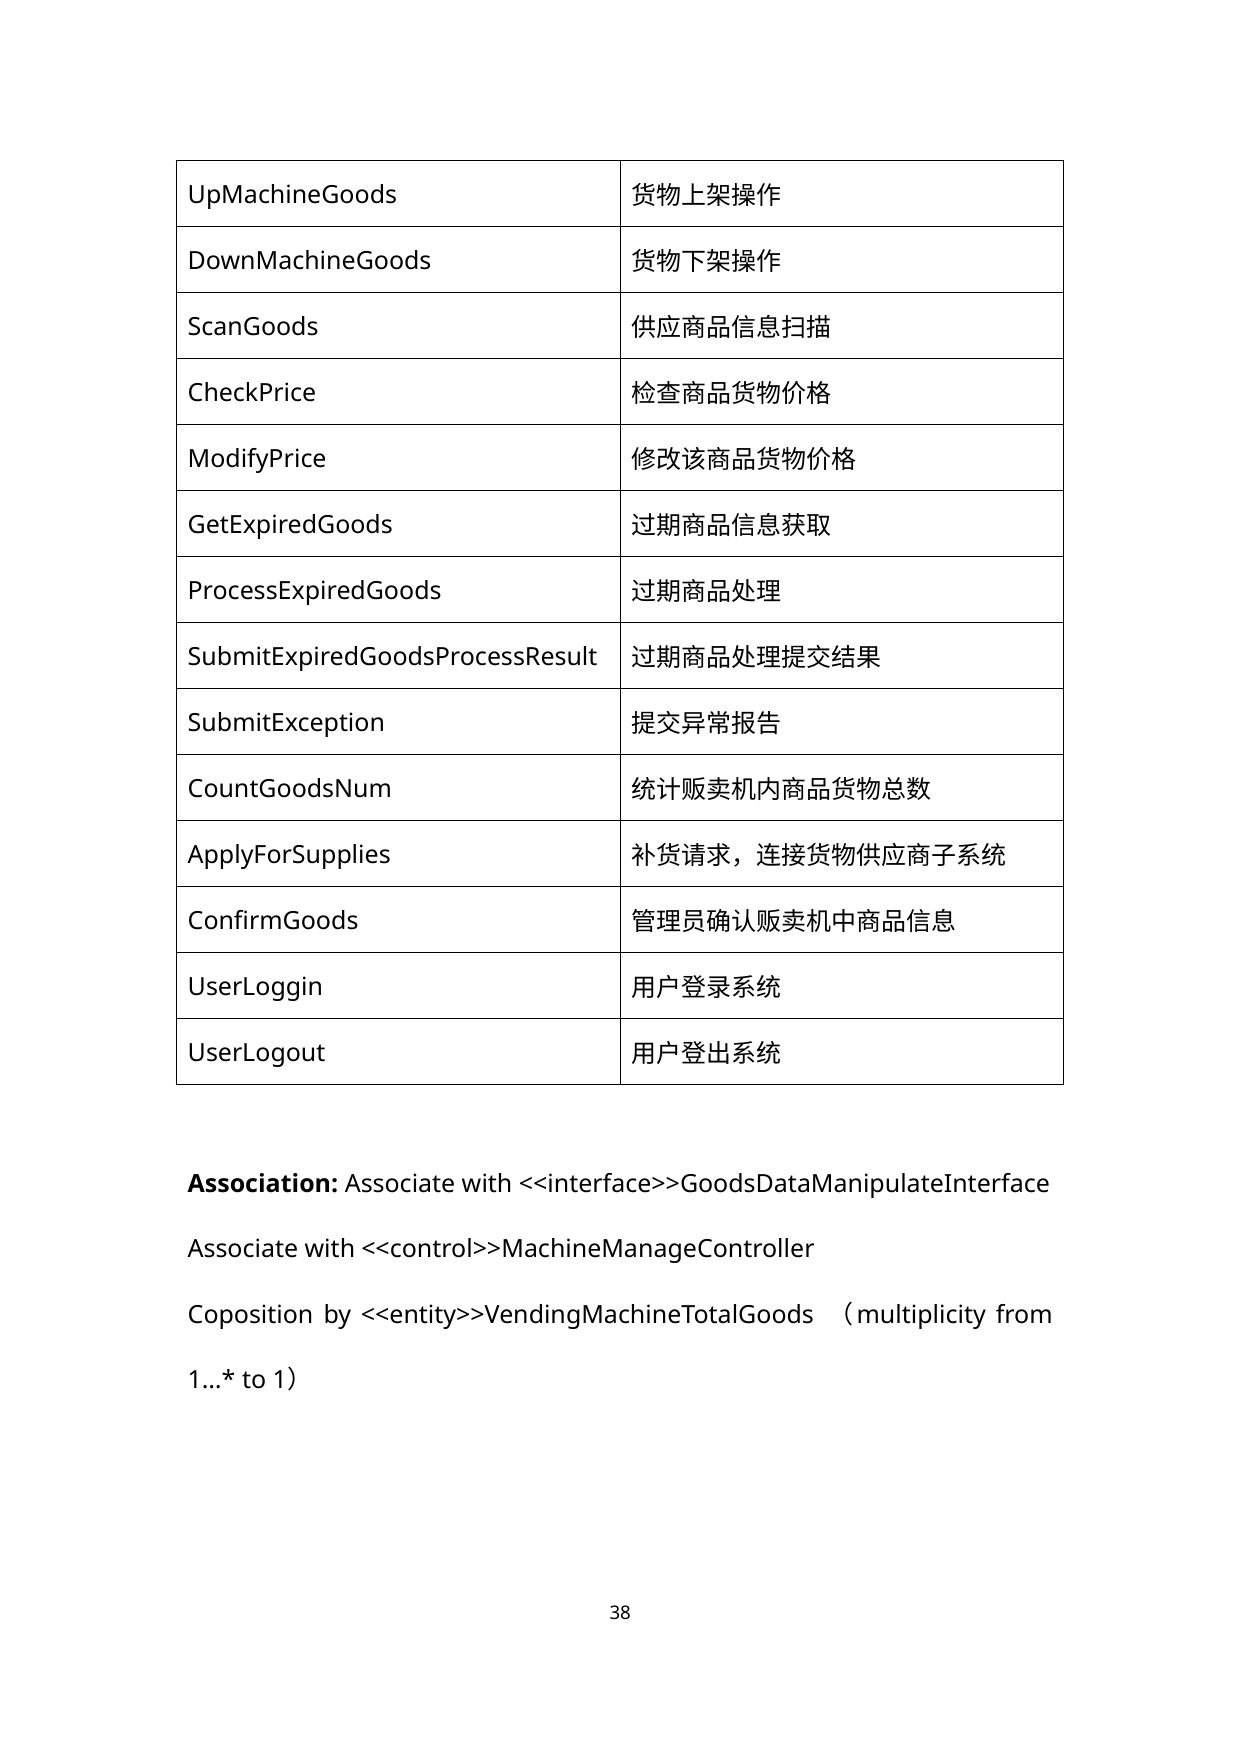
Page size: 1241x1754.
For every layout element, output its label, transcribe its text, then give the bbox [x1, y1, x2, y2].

table_cell CountGoodsNum [177, 755, 620, 820]
table_cell 货物下架操作 [621, 227, 1063, 292]
text Associate with <<control>>MachineManageController [187, 1215, 1053, 1280]
table_cell UserLogout [177, 1019, 620, 1084]
table_cell 过期商品处理 [621, 557, 1063, 622]
table_cell 修改该商品货物价格 [621, 425, 1063, 490]
table_cell 过期商品信息获取 [621, 491, 1063, 556]
table_cell 统计贩卖机内商品货物总数 [621, 755, 1063, 820]
table_cell CheckPrice [177, 359, 620, 424]
table_cell DownMachineGoods [177, 227, 620, 292]
table_cell 检查商品货物价格 [621, 359, 1063, 424]
table_cell ProcessExpiredGoods [177, 557, 620, 622]
table_cell ModifyPrice [177, 425, 620, 490]
table_cell 供应商品信息扫描 [621, 293, 1063, 358]
table_cell 用户登录系统 [621, 953, 1063, 1018]
table_cell UpMachineGoods [177, 161, 620, 226]
table_cell SubmitException [177, 689, 620, 754]
table_cell 过期商品处理提交结果 [621, 623, 1063, 688]
table_cell ConfirmGoods [177, 887, 620, 952]
table_cell 管理员确认贩卖机中商品信息 [621, 887, 1063, 952]
table_cell ScanGoods [177, 293, 620, 358]
table_cell ApplyForSupplies [177, 821, 620, 886]
table_cell 货物上架操作 [621, 161, 1063, 226]
table_cell SubmitExpiredGoodsProcessResult [177, 623, 620, 688]
table_cell GetExpiredGoods [177, 491, 620, 556]
table_cell 提交异常报告 [621, 689, 1063, 754]
text Coposition by <<entity>>VendingMachineTotalGoods （multiplicity from 1…* to 1） [187, 1280, 1053, 1410]
text Association: Associate with <<interface>>GoodsDataManipulateInterface [187, 1150, 1053, 1215]
table_cell 补货请求，连接货物供应商子系统 [621, 821, 1063, 886]
table_cell UserLoggin [177, 953, 620, 1018]
table_cell 用户登出系统 [621, 1019, 1063, 1084]
